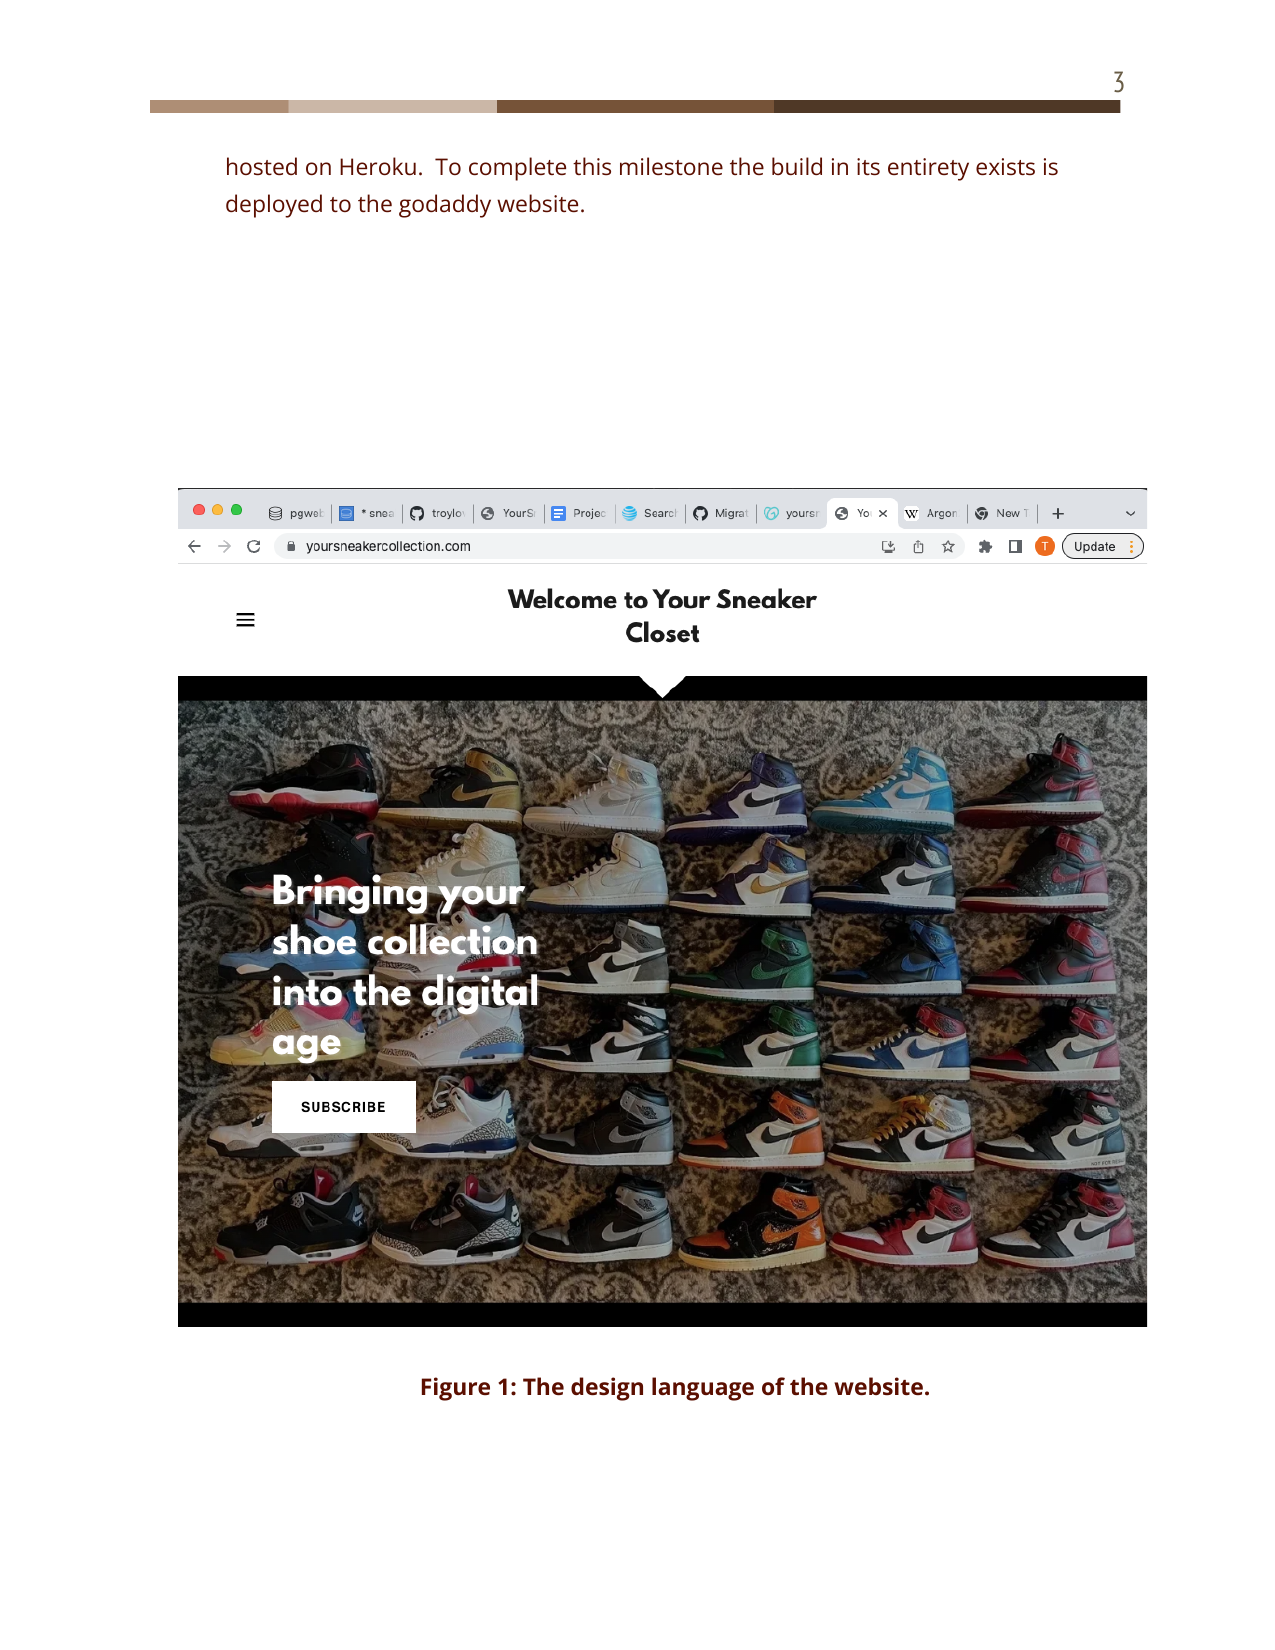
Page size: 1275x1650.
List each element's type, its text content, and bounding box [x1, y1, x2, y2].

picture [178, 488, 1148, 1352]
picture [150, 100, 1121, 113]
text Figure 1: The design language of the website. [225, 1370, 1125, 1402]
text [225, 151, 1125, 220]
